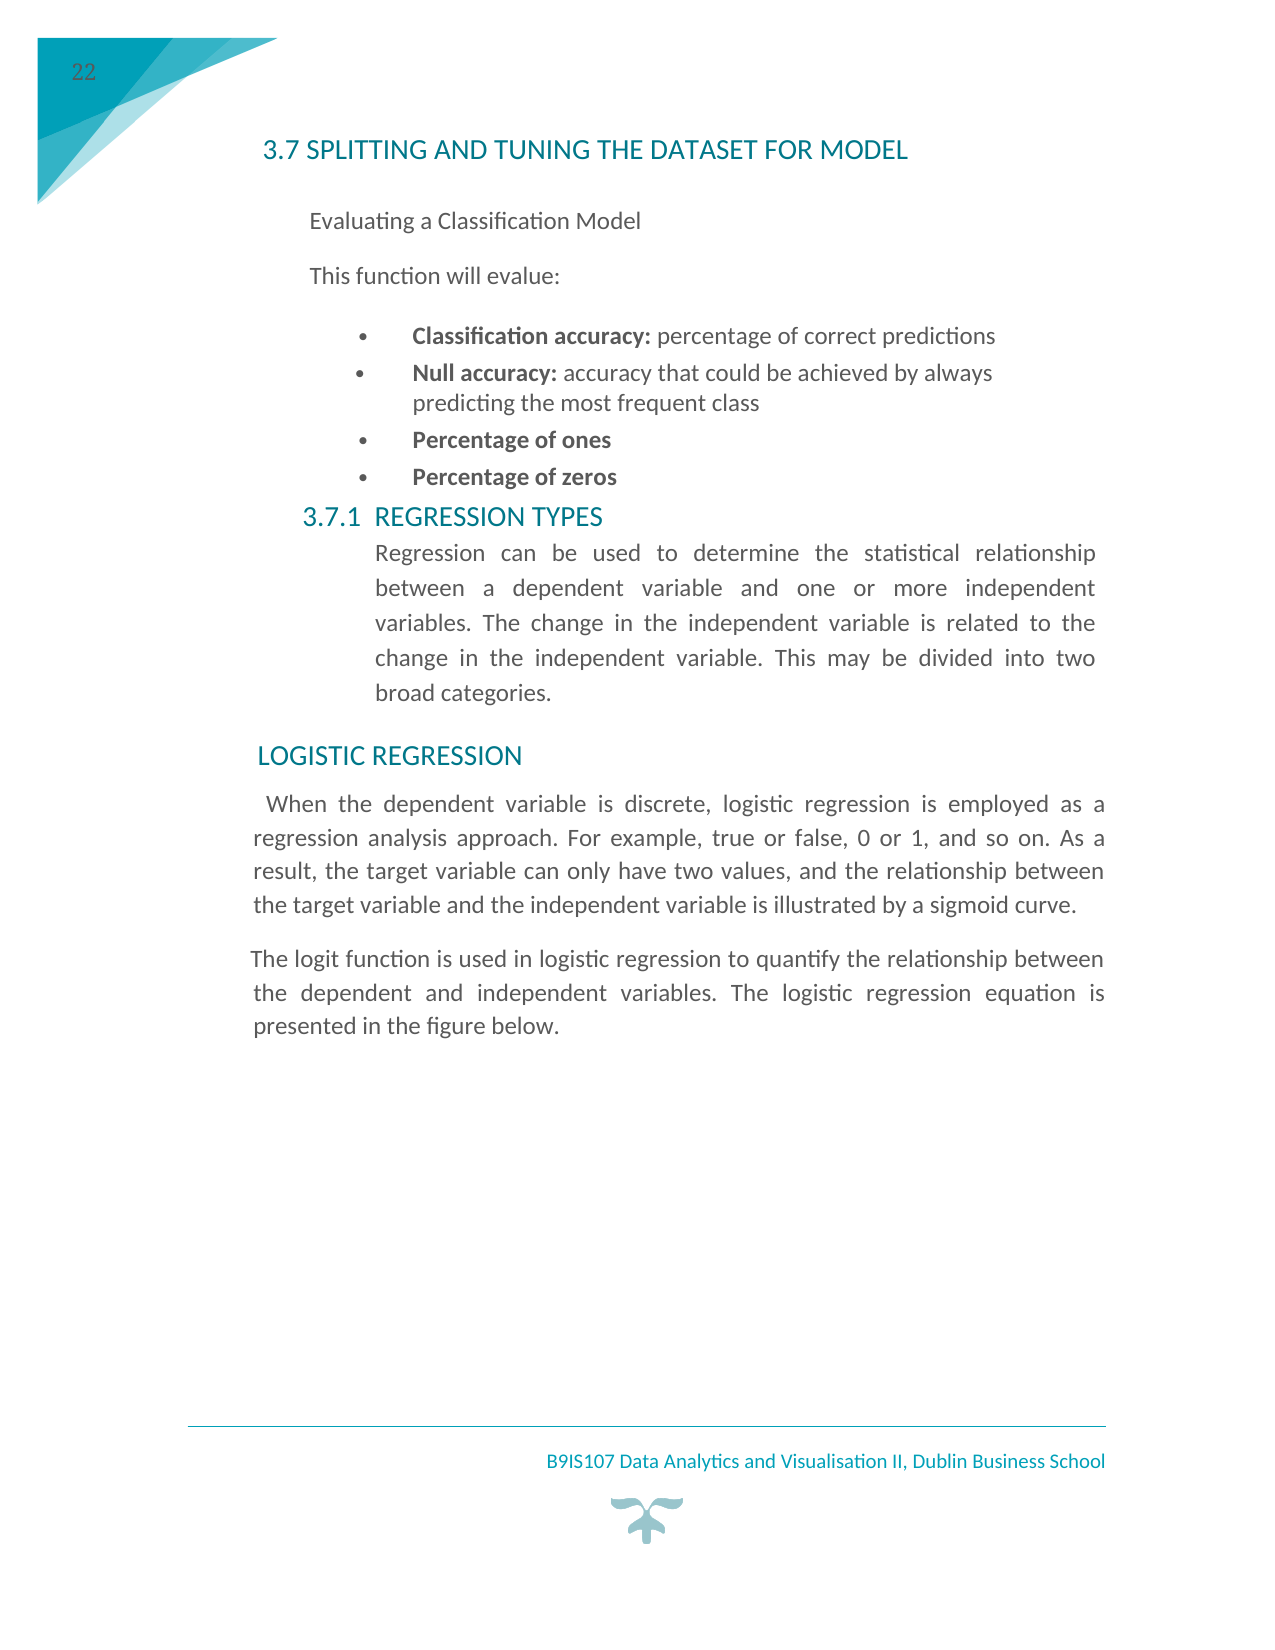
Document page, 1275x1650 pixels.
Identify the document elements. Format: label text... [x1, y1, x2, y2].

text Evaluating a Classification Model [187, 205, 1106, 235]
subtitle SPLITTING AND TUNING THE DATASET FOR MODEL [262, 131, 1106, 167]
text This function will evalue: [187, 260, 1106, 291]
text The logit function is used in logistic regression to quantify the relationship between the dependent and independent variables. The logistic regression equation is presented in the figure below. [244, 943, 1106, 1041]
subtitle LOGISTIC REGRESSION [141, 737, 1106, 772]
picture [37, 37, 279, 206]
text When the dependent variable is discrete, logistic regression is employed as a regression analysis approach. For example, true or false, 0 or 1, and so on. As a result, the target variable can only have two values, and the relationship between the target variable and the independent variable is illustrated by a sigmoid curve. [244, 788, 1106, 919]
list Classification accuracy: percentage of correct predictions [237, 320, 1056, 351]
list Percentage of ones [237, 424, 1056, 454]
subtitle 3.7.1 REGRESSION TYPES [262, 498, 1106, 533]
list Null accuracy: accuracy that could be achieved by always predicting the most frequent class [356, 357, 1056, 418]
list Percentage of zeros [237, 461, 1056, 491]
text Regression can be used to determine the statistical relationship between a dependent variable and one or more independent variables. The change in the independent variable is related to the change in the independent variable. This may be divided into two broad categories. [375, 537, 1097, 707]
